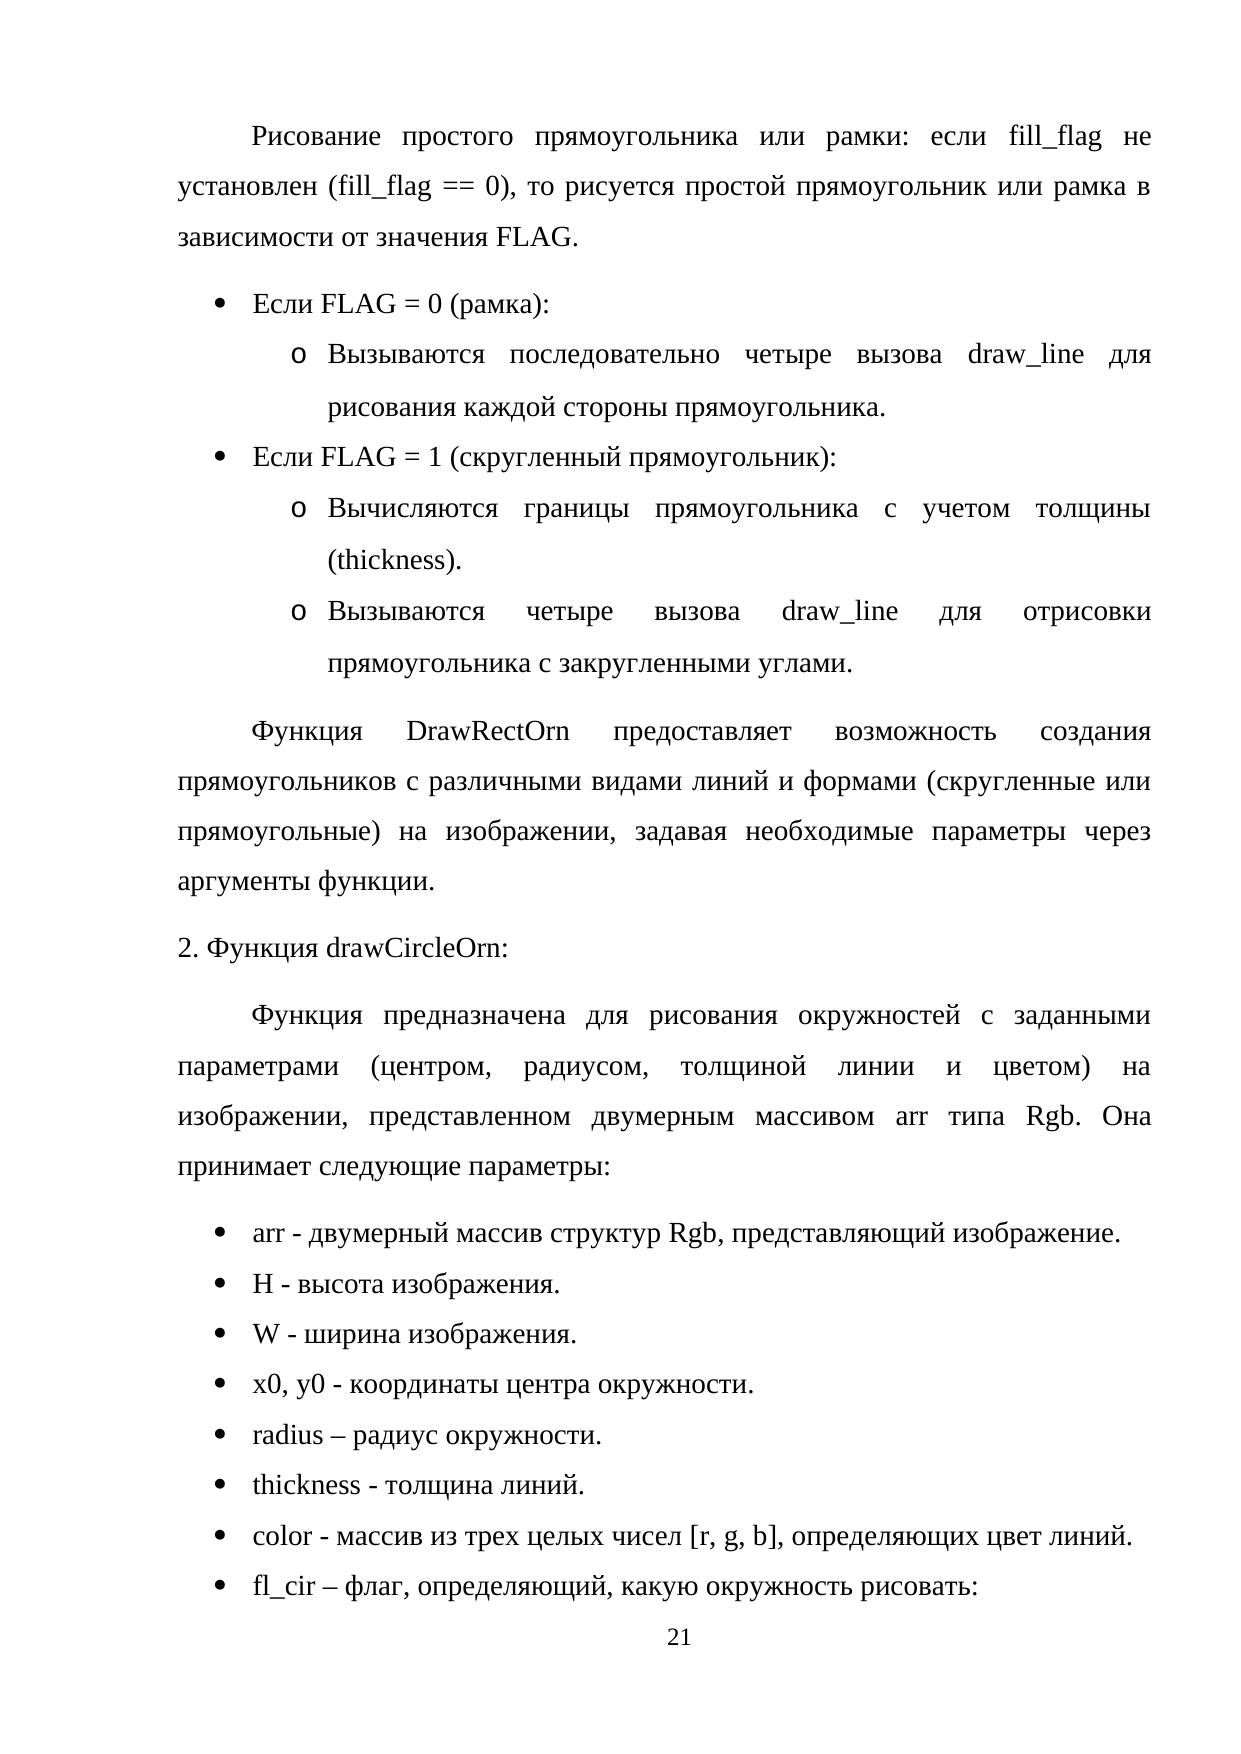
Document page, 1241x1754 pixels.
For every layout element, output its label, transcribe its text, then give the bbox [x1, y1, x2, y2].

text Функция предназначена для рисования окружностей с заданными параметрами (центром, радиусом, толщиной линии и цветом) на изображении, представленном двумерным массивом arr типа Rgb. Она принимает следующие параметры: [177, 997, 1152, 1182]
list Если FLAG = 0 (рамка): [215, 286, 1152, 319]
text Функция DrawRectOrn предоставляет возможность создания прямоугольников с различными видами линий и формами (скругленные или прямоугольные) на изображении, задавая необходимые параметры через аргументы функции. [177, 713, 1152, 897]
list radius – радиус окружности. [215, 1417, 1152, 1451]
list Если FLAG = 1 (скругленный прямоугольник): [215, 439, 1152, 473]
list color - массив из трех целых чисел [r, g, b], определяющих цвет линий. [215, 1518, 1152, 1552]
list H - высота изображения. [215, 1266, 1152, 1299]
list W - ширина изображения. [215, 1316, 1152, 1350]
list arr - двумерный массив структур Rgb, представляющий изображение. [215, 1215, 1152, 1249]
text 2. Функция drawCircleOrn: [177, 931, 1152, 964]
list fl_cir – флаг, определяющий, какую окружность рисовать: [215, 1568, 1152, 1602]
list Вызываются последовательно четыре вызова draw_line для рисования каждой стороны прямоугольника. [290, 336, 1152, 422]
list thickness - толщина линий. [215, 1467, 1152, 1501]
text Рисование простого прямоугольника или рамки: если fill_flag не установлен (fill_flag == 0), то рисуется простой прямоугольник или рамка в зависимости от значения FLAG. [177, 118, 1152, 252]
list x0, y0 - координаты центра окружности. [215, 1367, 1152, 1400]
list Вызываются четыре вызова draw_line для отрисовки прямоугольника с закругленными углами. [290, 593, 1152, 679]
list Вычисляются границы прямоугольника с учетом толщины (thickness). [290, 490, 1152, 576]
